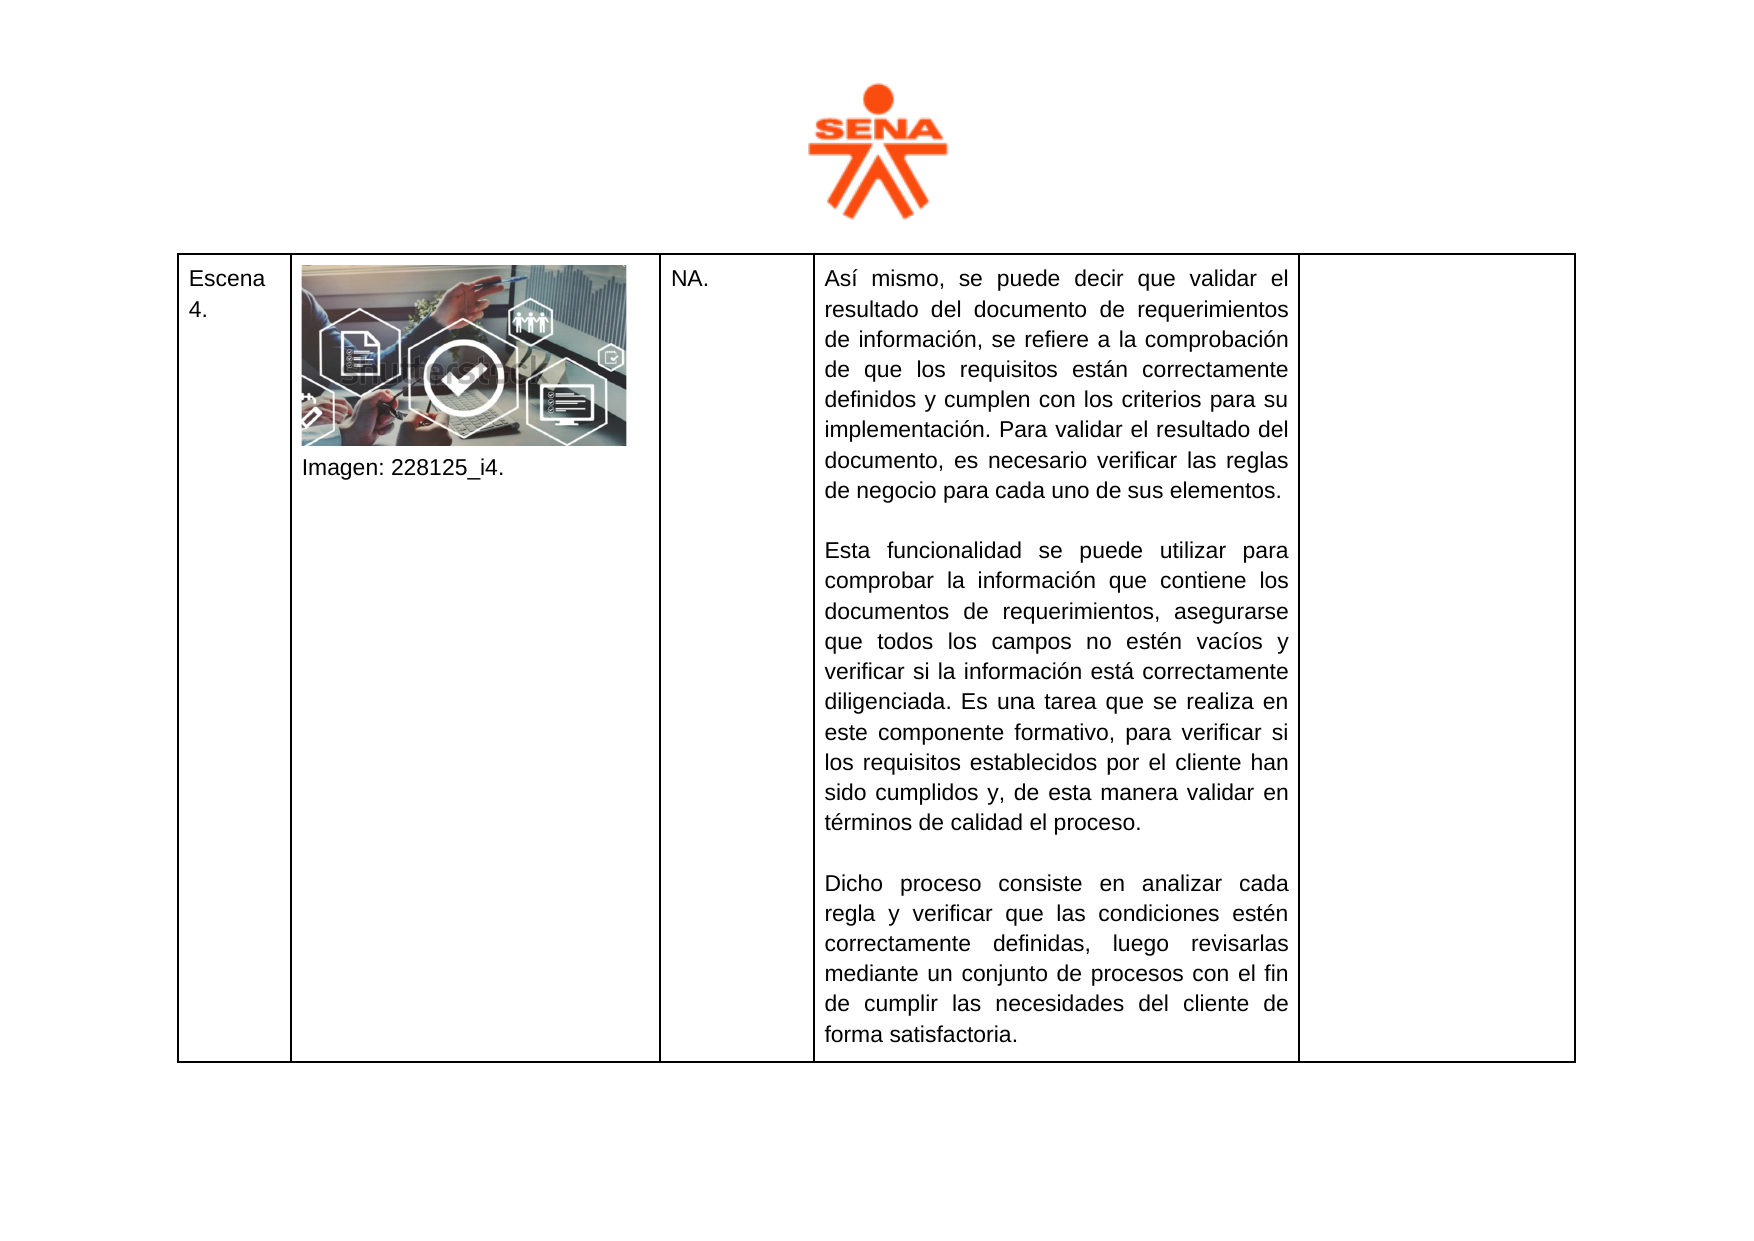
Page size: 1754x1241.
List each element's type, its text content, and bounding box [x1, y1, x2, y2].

table_cell NA. [661, 255, 813, 1061]
table_cell Imagen: 228125_i4. [292, 255, 659, 1061]
picture [796, 75, 958, 227]
picture [301, 265, 627, 446]
table_cell Así mismo, se puede decir que validar el resultado del documento de requerimientos de información, se refiere a la comprobación de que los requisitos están correctamente definidos y cumplen con los criterios para su implementación. Para validar el resultado del documento, es necesario verificar las reglas de negocio para cada uno de sus elementos. Esta funcionalidad se puede utilizar para comprobar la información que contiene los documentos de requerimientos, asegurarse que todos los campos no estén vacíos y verificar si la información está correctamente diligenciada. Es una tarea que se realiza en este componente formativo, para verificar si los requisitos establecidos por el cliente han sido cumplidos y, de esta manera validar en términos de calidad el proceso. Dicho proceso consiste en analizar cada regla y verificar que las condiciones estén correctamente definidas, luego revisarlas mediante un conjunto de procesos con el fin de cumplir las necesidades del cliente de forma satisfactoria. [815, 255, 1298, 1061]
table_cell Escena 4. [179, 255, 290, 1061]
table_cell [1300, 255, 1574, 1061]
